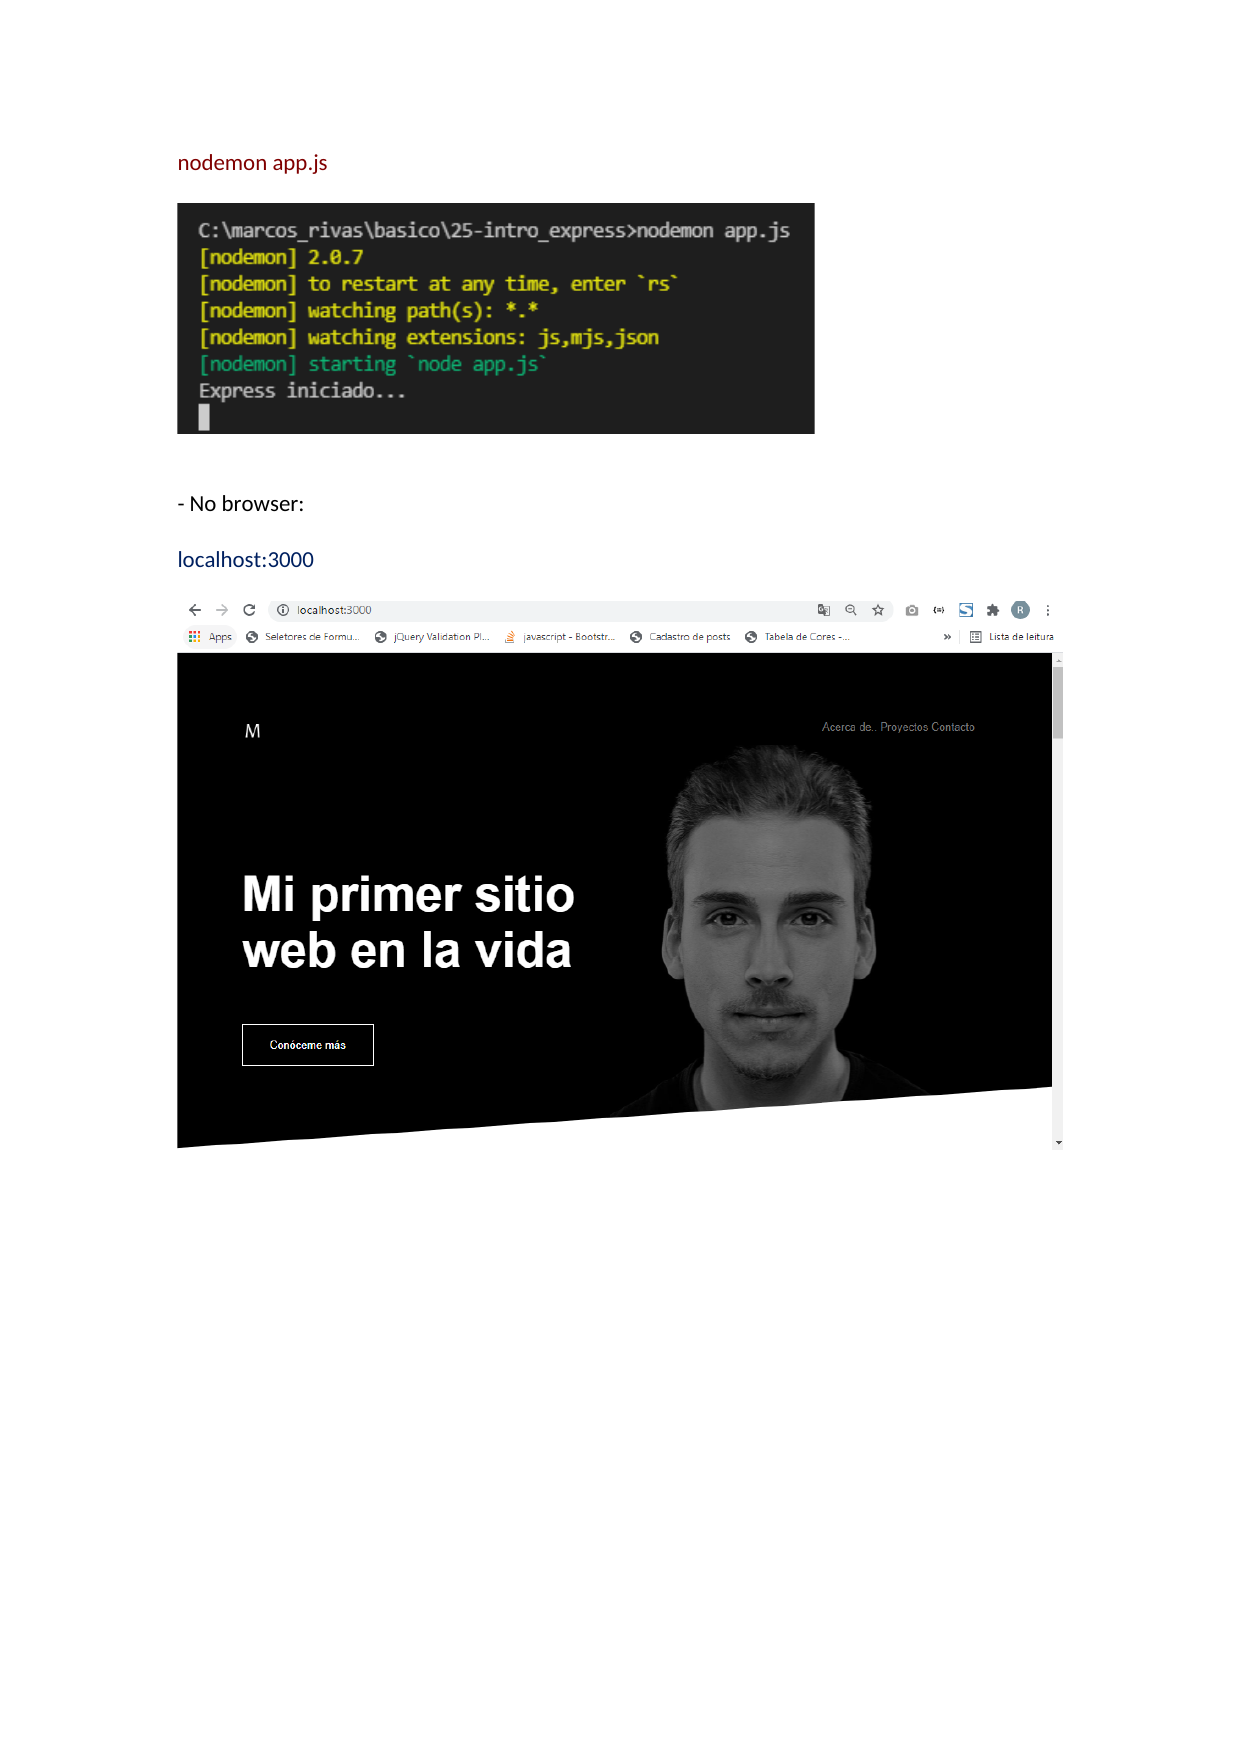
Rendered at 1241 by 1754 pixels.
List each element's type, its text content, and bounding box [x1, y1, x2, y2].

text localhost:3000 [177, 545, 1063, 573]
picture [177, 601, 1063, 1150]
text nodemon app.js [177, 148, 1063, 176]
picture [177, 203, 815, 434]
text - No browser: [177, 489, 1063, 517]
